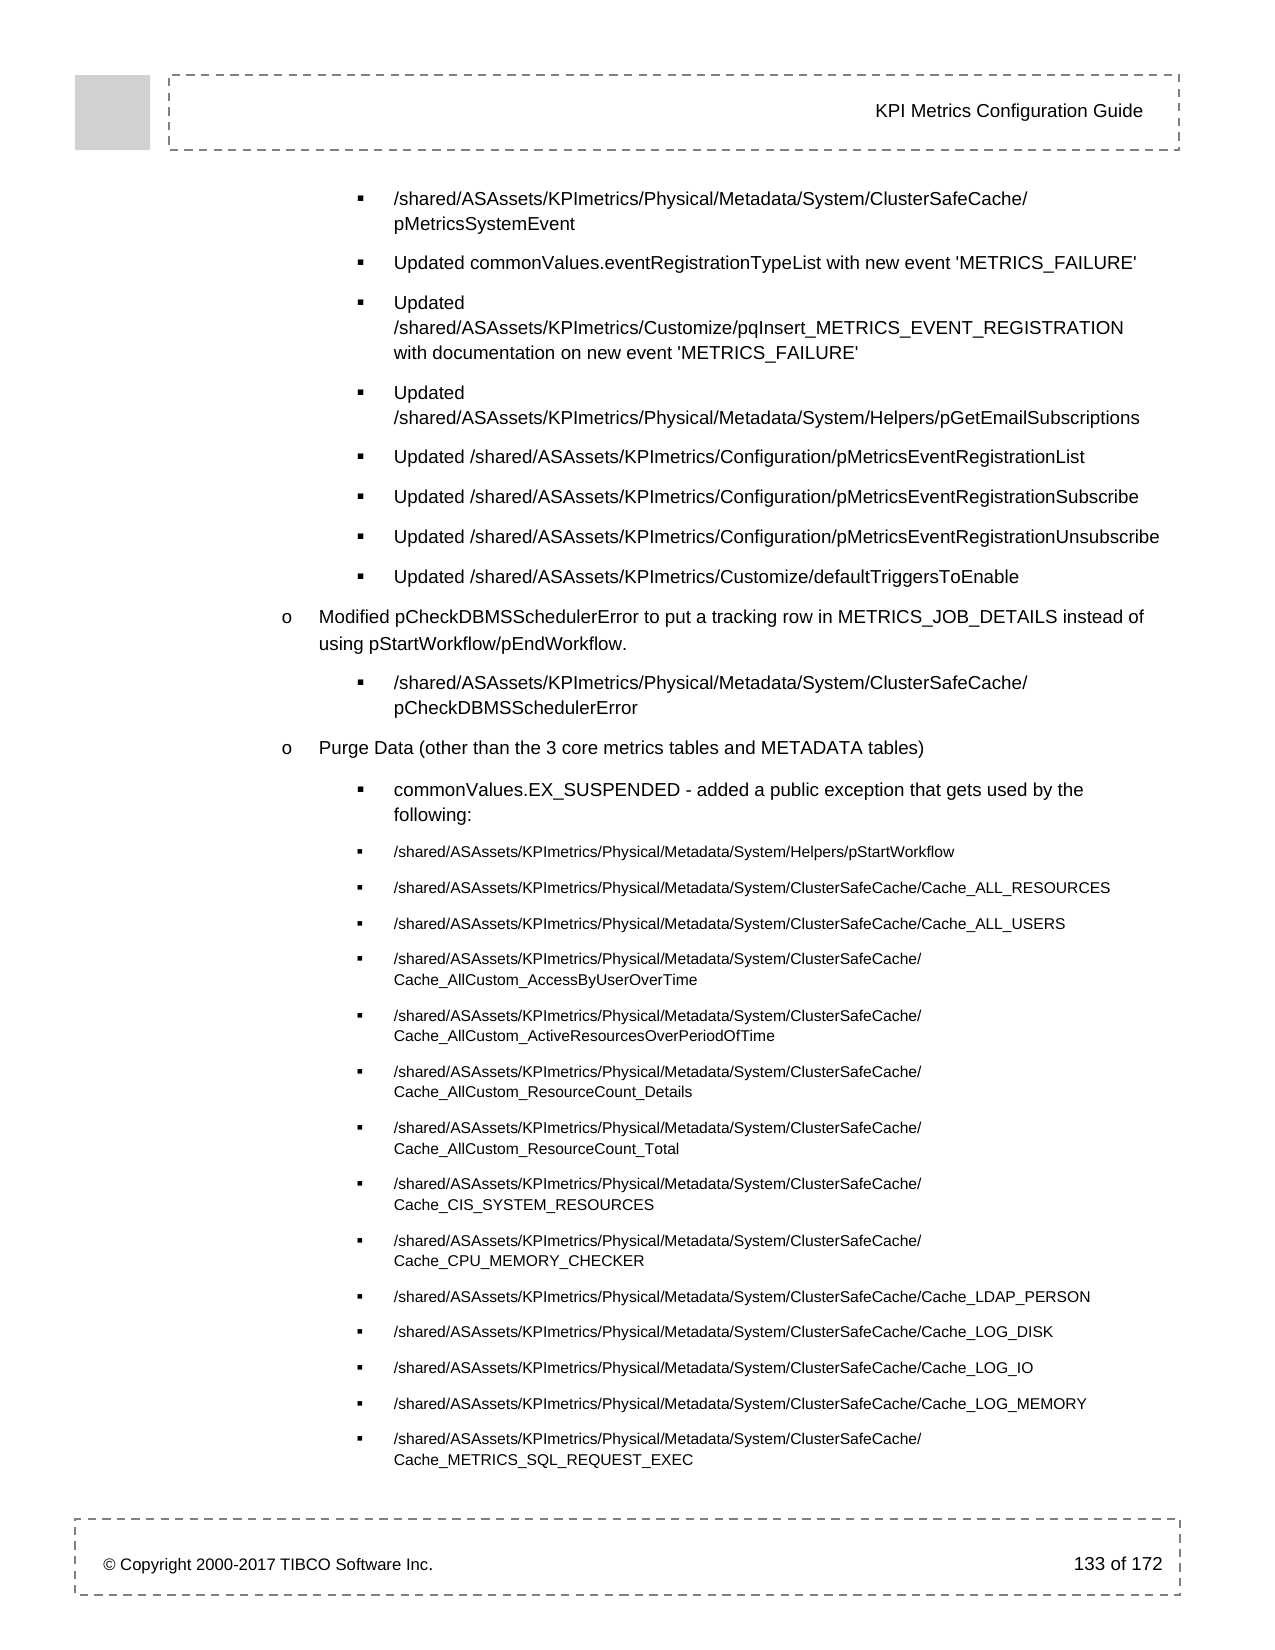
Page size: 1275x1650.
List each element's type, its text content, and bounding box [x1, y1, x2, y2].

list Updated commonValues.eventRegistrationTypeList with new event 'METRICS_FAILURE' [356, 252, 1161, 274]
list /shared/ASAssets/KPImetrics/Physical/Metadata/System/ClusterSafeCache/pCheckDBMSSchedulerError [356, 672, 1161, 718]
list /shared/ASAssets/KPImetrics/Physical/Metadata/System/ClusterSafeCache/Cache_LOG_IO [356, 1359, 1161, 1377]
list /shared/ASAssets/KPImetrics/Physical/Metadata/System/ClusterSafeCache/Cache_ALL_USERS [356, 914, 1161, 932]
list Updated /shared/ASAssets/KPImetrics/Customize/pqInsert_METRICS_EVENT_REGISTRATION with documentation on new event 'METRICS_FAILURE' [356, 292, 1161, 363]
list /shared/ASAssets/KPImetrics/Physical/Metadata/System/ClusterSafeCache/Cache_AllCustom_AccessByUserOverTime [356, 950, 1161, 989]
list /shared/ASAssets/KPImetrics/Physical/Metadata/System/ClusterSafeCache/Cache_AllCustom_ResourceCount_Details [356, 1062, 1161, 1101]
list /shared/ASAssets/KPImetrics/Physical/Metadata/System/ClusterSafeCache/Cache_CPU_MEMORY_CHECKER [356, 1231, 1161, 1270]
list Updated /shared/ASAssets/KPImetrics/Customize/defaultTriggersToEnable [356, 566, 1161, 588]
list /shared/ASAssets/KPImetrics/Physical/Metadata/System/ClusterSafeCache/Cache_METRICS_SQL_REQUEST_EXEC [356, 1430, 1161, 1469]
list Updated /shared/ASAssets/KPImetrics/Configuration/pMetricsEventRegistrationList [356, 446, 1161, 468]
list commonValues.EX_SUSPENDED - added a public exception that gets used by the following: [356, 778, 1161, 825]
list Updated /shared/ASAssets/KPImetrics/Configuration/pMetricsEventRegistrationUnsubscribe [356, 526, 1161, 548]
list Modified pCheckDBMSSchedulerError to put a tracking row in METRICS_JOB_DETAILS instead of using pStartWorkflow/pEndWorkflow. [281, 606, 1161, 654]
list /shared/ASAssets/KPImetrics/Physical/Metadata/System/ClusterSafeCache/Cache_AllCustom_ActiveResourcesOverPeriodOfTime [356, 1006, 1161, 1045]
list /shared/ASAssets/KPImetrics/Physical/Metadata/System/ClusterSafeCache/Cache_ALL_RESOURCES [356, 879, 1161, 897]
list /shared/ASAssets/KPImetrics/Physical/Metadata/System/Helpers/pStartWorkflow [356, 843, 1161, 861]
list /shared/ASAssets/KPImetrics/Physical/Metadata/System/ClusterSafeCache/Cache_LOG_DISK [356, 1323, 1161, 1341]
list /shared/ASAssets/KPImetrics/Physical/Metadata/System/ClusterSafeCache/Cache_LOG_MEMORY [356, 1394, 1161, 1412]
list /shared/ASAssets/KPImetrics/Physical/Metadata/System/ClusterSafeCache/Cache_LDAP_PERSON [356, 1287, 1161, 1306]
list /shared/ASAssets/KPImetrics/Physical/Metadata/System/ClusterSafeCache/Cache_AllCustom_ResourceCount_Total [356, 1119, 1161, 1157]
list /shared/ASAssets/KPImetrics/Physical/Metadata/System/ClusterSafeCache/pMetricsSystemEvent [356, 187, 1161, 234]
list Updated /shared/ASAssets/KPImetrics/Physical/Metadata/System/Helpers/pGetEmailSubscriptions [356, 382, 1161, 428]
list Purge Data (other than the 3 core metrics tables and METADATA tables) [281, 737, 1161, 760]
list /shared/ASAssets/KPImetrics/Physical/Metadata/System/ClusterSafeCache/Cache_CIS_SYSTEM_RESOURCES [356, 1175, 1161, 1214]
list Updated /shared/ASAssets/KPImetrics/Configuration/pMetricsEventRegistrationSubscribe [356, 486, 1161, 508]
